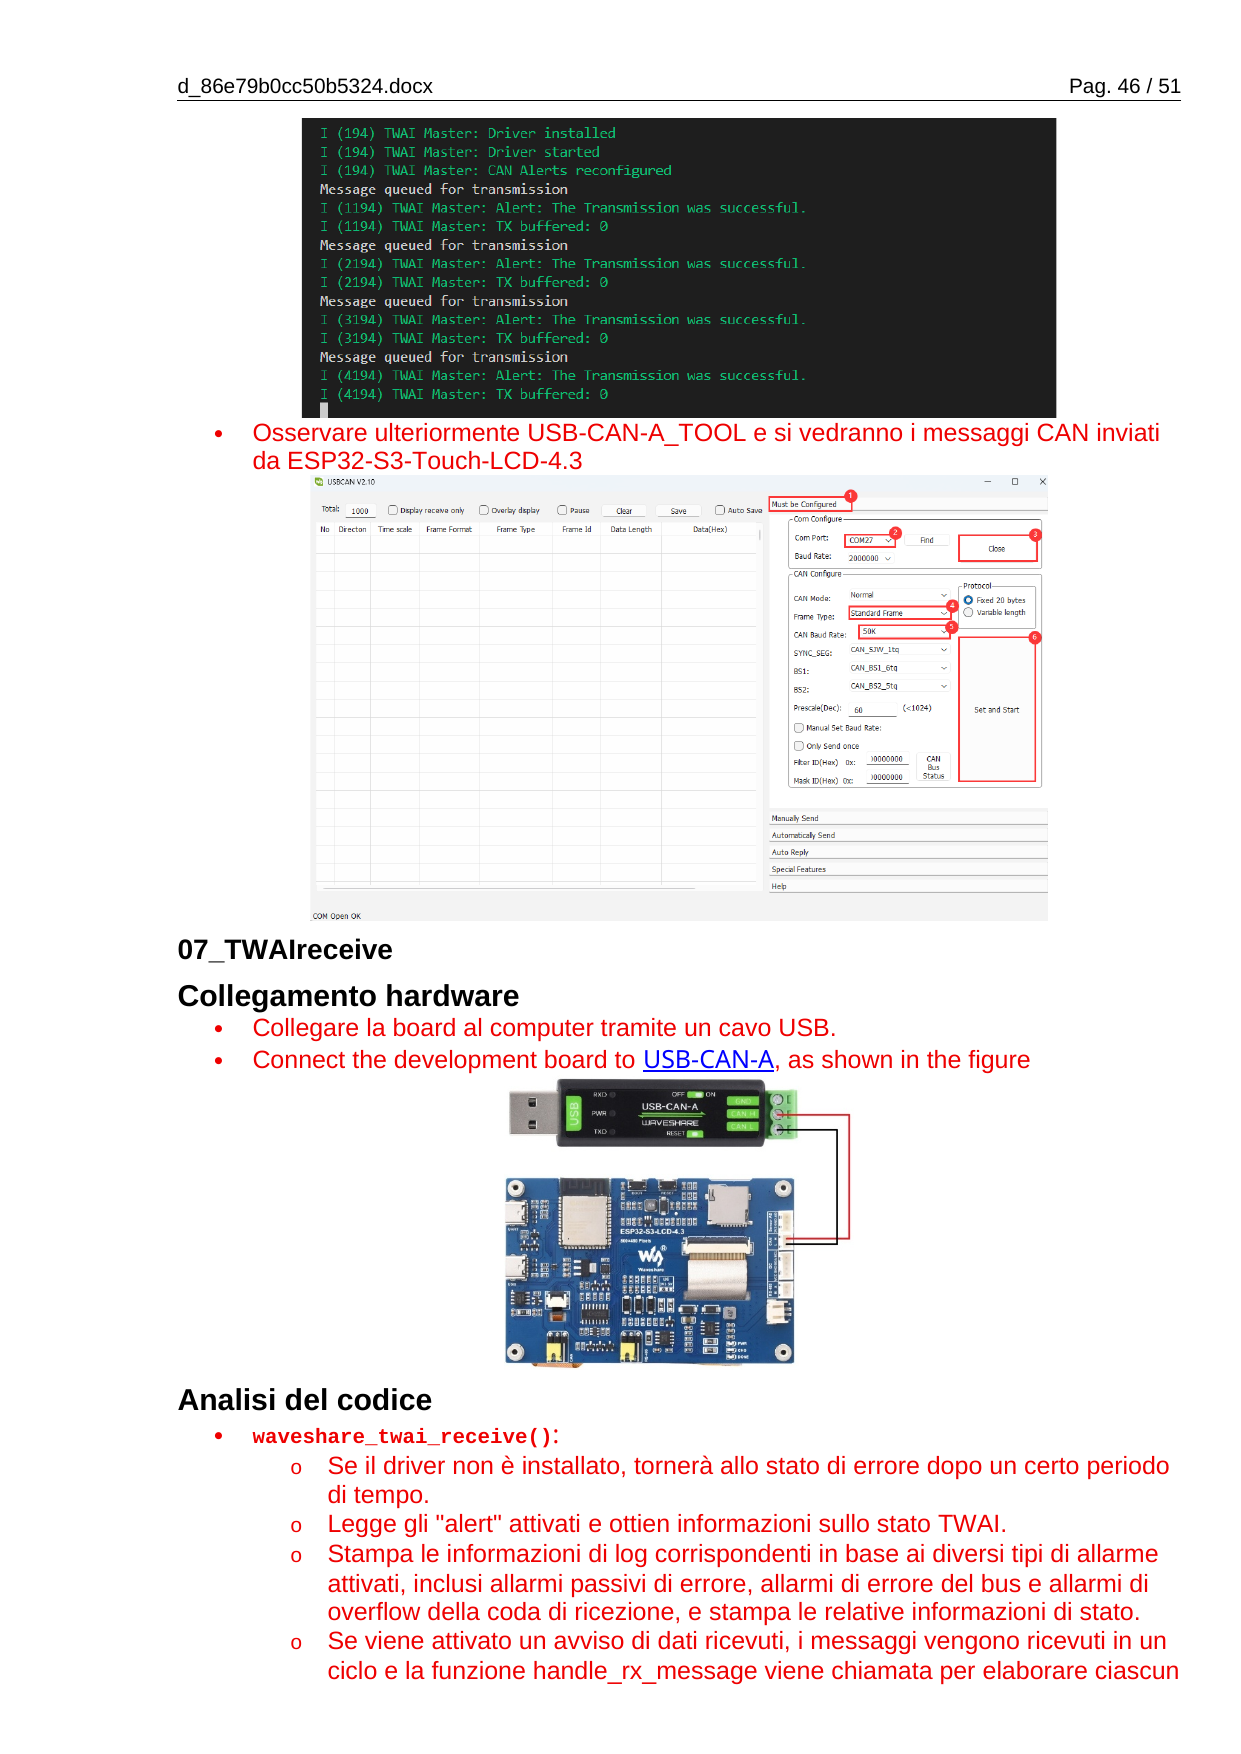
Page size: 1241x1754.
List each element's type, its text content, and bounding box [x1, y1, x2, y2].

text waveshare_twai_receive(): [215, 1417, 1181, 1451]
text Collegare la board al computer tramite un cavo USB. [215, 1013, 1181, 1042]
text Connect the development board to USB-CAN-A, as shown in the figure [215, 1042, 1181, 1076]
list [290, 1626, 1181, 1684]
picture [503, 1075, 855, 1370]
list Stampa le informazioni di log corrispondenti in base ai diversi tipi di allarme attivati, inclusi allarmi passivi di errore, allarmi di errore del bus e allarmi di overflow della coda di ricezione, e stampa le relative informazioni di stato. [290, 1539, 1181, 1626]
picture [310, 475, 1048, 921]
list Legge gli "alert" attivati ​​e ottien informazioni sullo stato TWAI. [290, 1509, 1181, 1539]
subtitle Collegamento hardware [177, 978, 1181, 1013]
text Osservare ulteriormente USB-CAN-A_TOOL e si vedranno i messaggi CAN inviati da ESP32-S3-Touch-LCD-4.3 [215, 417, 1181, 475]
subtitle Analisi del codice [177, 1382, 1181, 1417]
list Se il driver non è installato, tornerà allo stato di errore dopo un certo periodo di tempo. [290, 1451, 1181, 1509]
subtitle 07_TWAIreceive [177, 933, 1181, 966]
picture [301, 118, 1057, 418]
